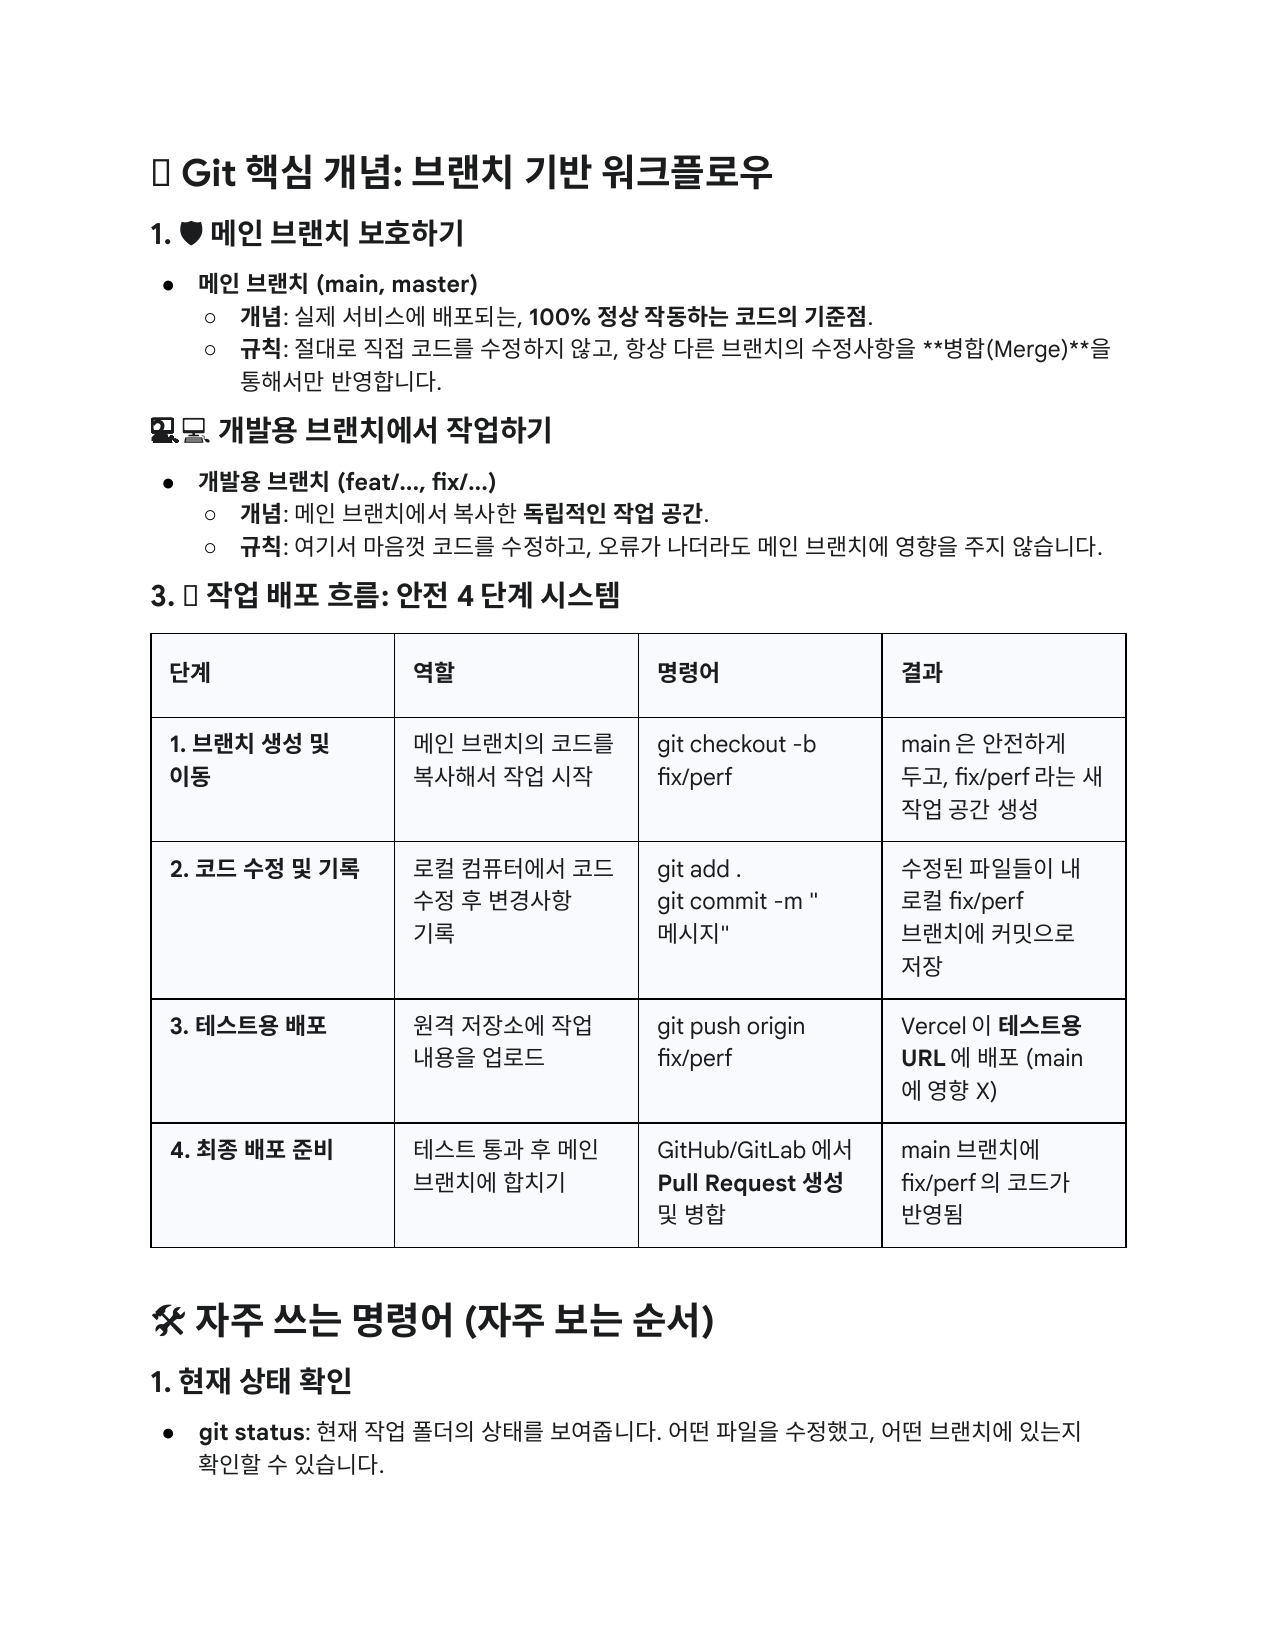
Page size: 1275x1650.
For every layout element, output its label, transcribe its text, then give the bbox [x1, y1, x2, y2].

subtitle 1. 현재 상태 확인 [150, 1364, 1125, 1401]
table_header 결과 [883, 634, 1125, 716]
list 개념: 실제 서비스에 배포되는, 100% 정상 작동하는 코드의 기준점. [203, 303, 1125, 332]
table_cell 수정된 파일들이 내 로컬 fix/perf 브랜치에 커밋으로 저장 [883, 842, 1125, 998]
table_header 역할 [395, 634, 638, 716]
table_cell 원격 저장소에 작업 내용을 업로드 [395, 1000, 638, 1122]
table_cell 1. 브랜치 생성 및 이동 [152, 718, 394, 841]
table_cell 테스트 통과 후 메인 브랜치에 합치기 [395, 1124, 638, 1247]
list 규칙: 절대로 직접 코드를 수정하지 않고, 항상 다른 브랜치의 수정사항을 **병합(Merge)**을 통해서만 반영합니다. [203, 336, 1125, 397]
table_cell Vercel이 테스트용 URL에 배포 (main에 영향 X) [883, 1000, 1125, 1122]
table_cell git push origin fix/perf [639, 1000, 881, 1122]
subtitle 2. 👩‍💻 개발용 브랜치에서 작업하기 [150, 413, 1125, 450]
table_cell 2. 코드 수정 및 기록 [152, 842, 394, 998]
table_cell 3. 테스트용 배포 [152, 1000, 394, 1122]
table_cell main 브랜치에 fix/perf의 코드가 반영됨 [883, 1124, 1125, 1247]
list 개발용 브랜치 (feat/..., fix/...) [161, 468, 1125, 496]
table_cell 4. 최종 배포 준비 [152, 1124, 394, 1247]
list 규칙: 여기서 마음껏 코드를 수정하고, 오류가 나더라도 메인 브랜치에 영향을 주지 않습니다. [203, 533, 1125, 562]
table_header 단계 [152, 634, 394, 716]
list 메인 브랜치 (main, master) [161, 270, 1125, 299]
subtitle 🌳 Git 핵심 개념: 브랜치 기반 워크플로우 [150, 150, 1125, 197]
table_cell GitHub/GitLab에서 Pull Request 생성 및 병합 [639, 1124, 881, 1247]
list git status: 현재 작업 폴더의 상태를 보여줍니다. 어떤 파일을 수정했고, 어떤 브랜치에 있는지 확인할 수 있습니다. [161, 1418, 1125, 1480]
table_header 명령어 [639, 634, 881, 716]
table_cell git checkout -b fix/perf [639, 718, 881, 841]
table_cell main은 안전하게 두고, fix/perf라는 새 작업 공간 생성 [883, 718, 1125, 841]
subtitle 3. 🚀 작업 배포 흐름: 안전 4단계 시스템 [150, 578, 1125, 615]
table_cell git add . git commit -m "메시지" [639, 842, 881, 998]
subtitle 1. 🛡️ 메인 브랜치 보호하기 [150, 216, 1125, 253]
list 개념: 메인 브랜치에서 복사한 독립적인 작업 공간. [203, 500, 1125, 529]
table_cell 메인 브랜치의 코드를 복사해서 작업 시작 [395, 718, 638, 841]
table_cell 로컬 컴퓨터에서 코드 수정 후 변경사항 기록 [395, 842, 638, 998]
subtitle 🛠️ 자주 쓰는 명령어 (자주 보는 순서) [150, 1298, 1125, 1345]
